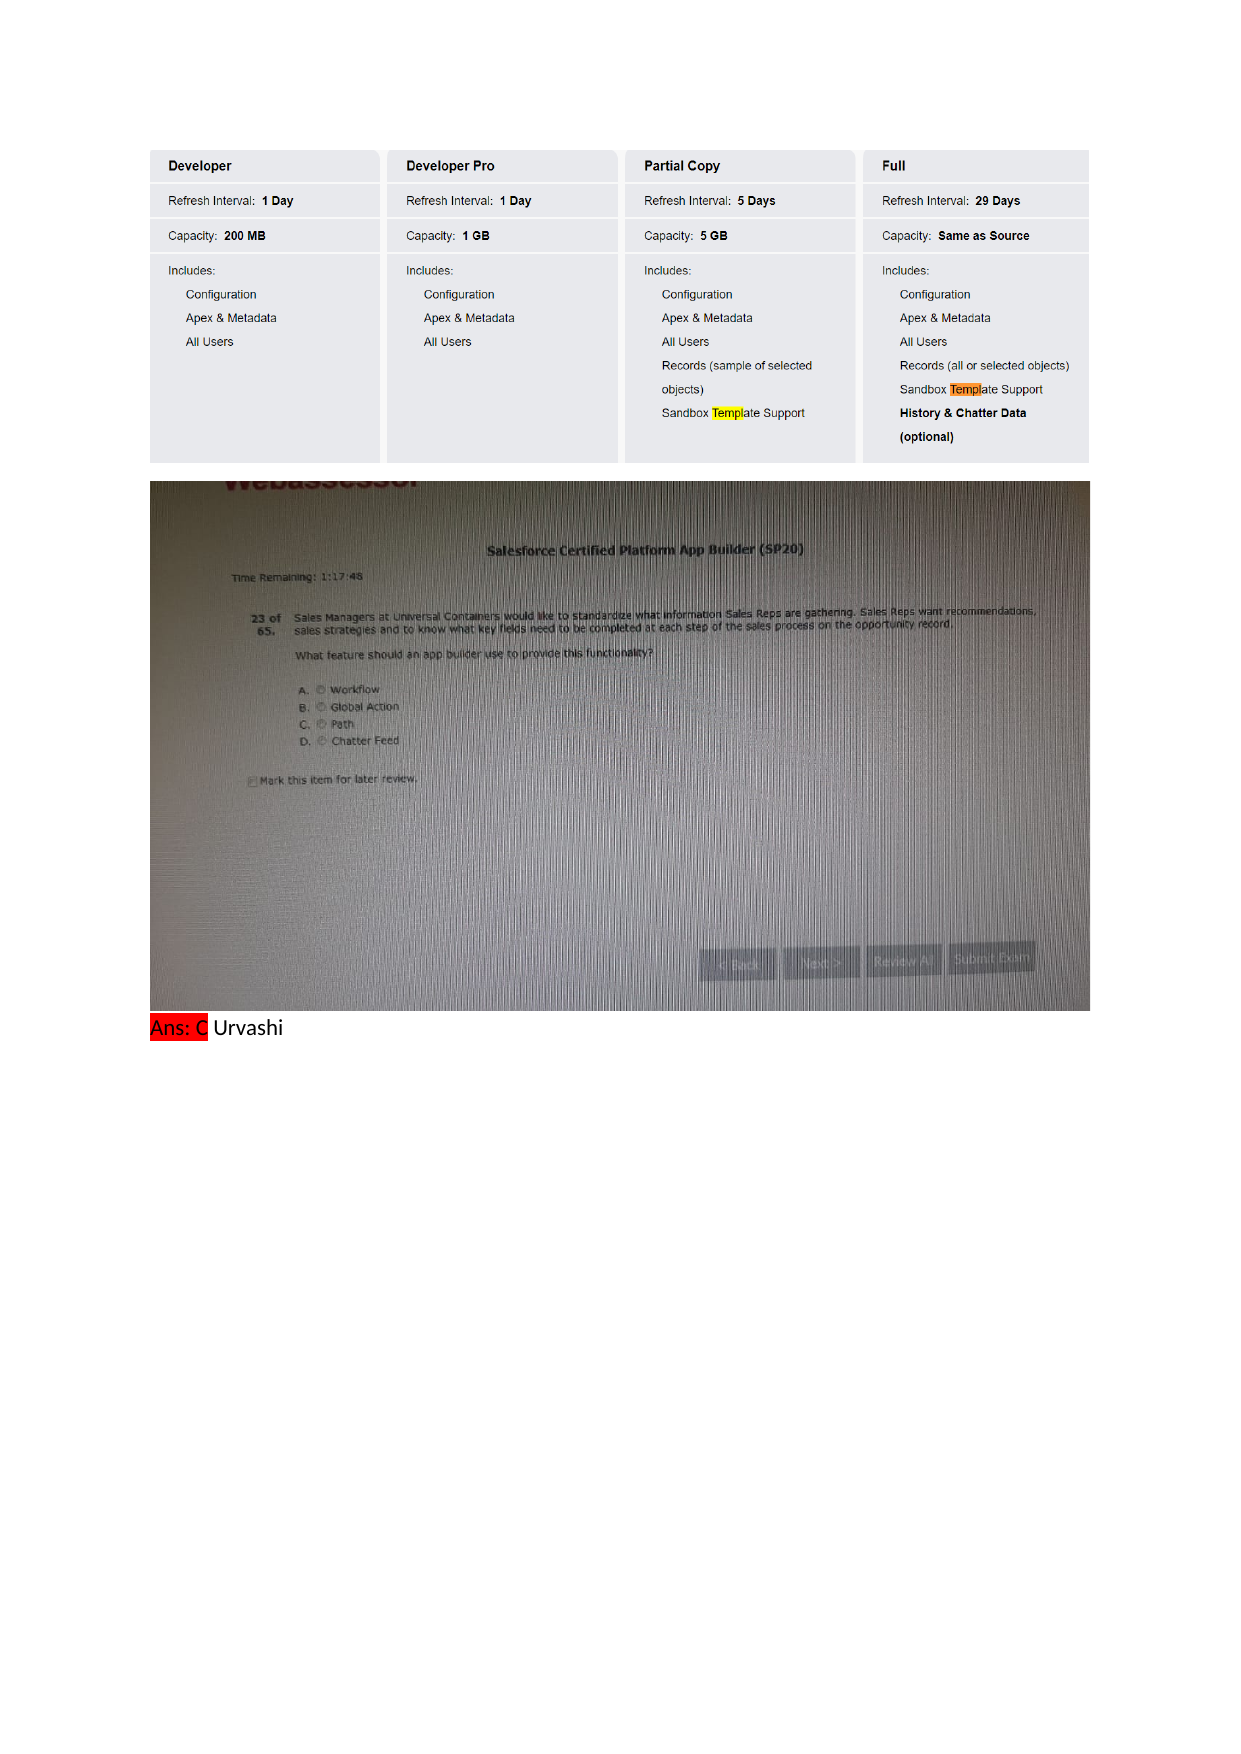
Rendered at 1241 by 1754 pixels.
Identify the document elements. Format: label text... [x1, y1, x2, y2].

picture [150, 481, 1091, 1011]
text Ans: C Urvashi [150, 1011, 1090, 1041]
picture [150, 150, 1089, 463]
